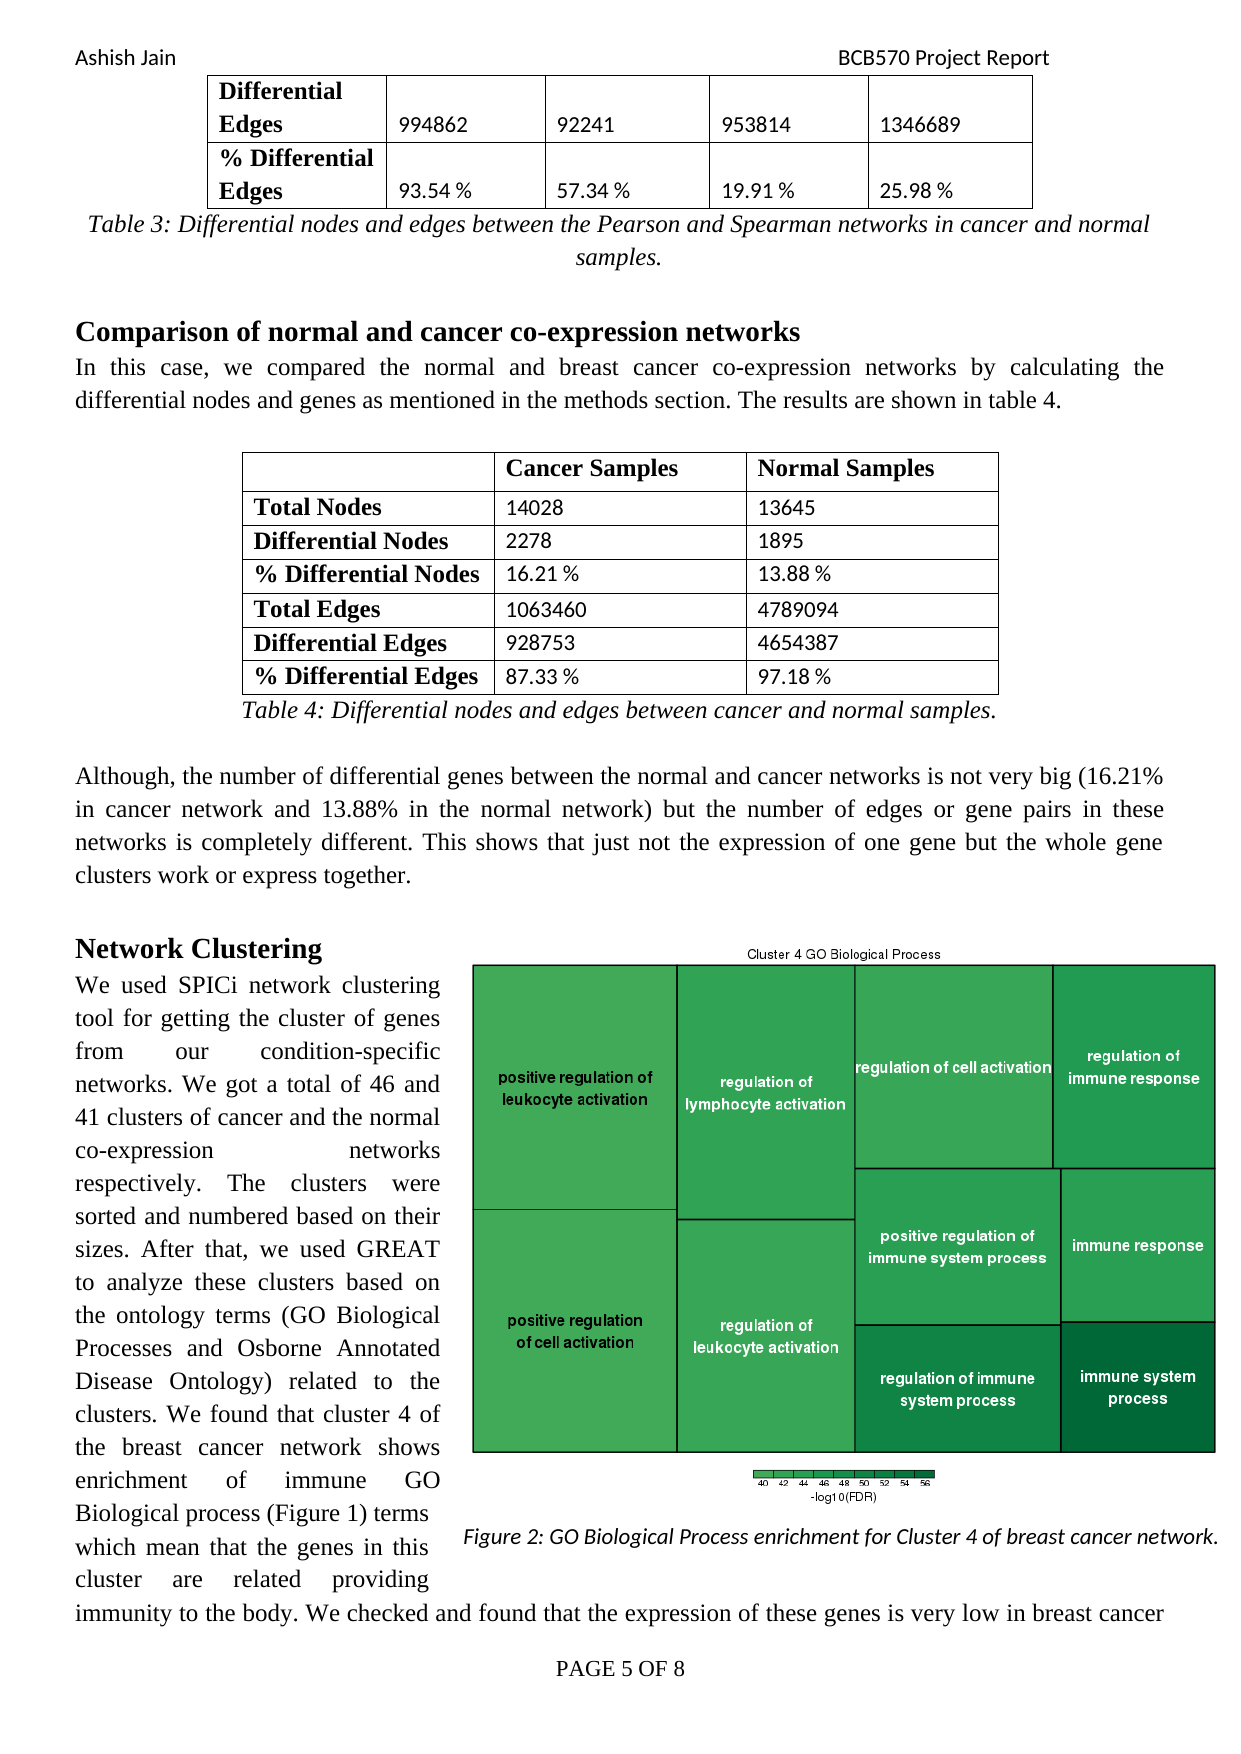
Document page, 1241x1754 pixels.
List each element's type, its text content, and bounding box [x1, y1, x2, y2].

table_cell 97.18 % [747, 661, 998, 694]
table_header Cancer Samples [495, 453, 746, 491]
table_cell 16.21 % [495, 560, 746, 593]
table_cell Total Edges [243, 594, 494, 627]
table_cell 1895 [747, 526, 998, 558]
table_cell 994862 [387, 76, 545, 142]
table_header Normal Samples [747, 453, 998, 491]
table_cell 953814 [710, 76, 868, 142]
text Although, the number of differential genes between the normal and cancer networks is not very big (16.21% in cancer network and 13.88% in the normal network) but the number of edges or gene pairs in these networks is completely different. This shows that just not the expression of one gene but the whole gene clusters work or express together. [75, 761, 1165, 889]
table_cell Differential Edges [208, 76, 386, 142]
table_cell 92241 [546, 76, 709, 142]
table_cell 19.91 % [710, 143, 868, 208]
text In this case, we compared the normal and breast cancer co-expression networks by calculating the differential nodes and genes as mentioned in the methods section. The results are shown in table 4. [75, 352, 1165, 414]
table_cell 13.88 % [747, 560, 998, 593]
table_cell 928753 [495, 628, 746, 660]
table_cell 93.54 % [387, 143, 545, 208]
text Table 3: Differential nodes and edges between the Pearson and Spearman networks in cancer and normal samples. [75, 209, 1165, 271]
table_cell 1063460 [495, 594, 746, 627]
table_cell Total Nodes [243, 492, 494, 525]
table_header [243, 453, 494, 491]
table_cell Differential Edges [243, 628, 494, 660]
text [75, 970, 1165, 1626]
table_cell 2278 [495, 526, 746, 558]
picture [459, 934, 1228, 1511]
table_cell 87.33 % [495, 661, 746, 694]
table_cell 13645 [747, 492, 998, 525]
table_cell 4654387 [747, 628, 998, 660]
table_cell Differential Nodes [243, 526, 494, 558]
text Table 4: Differential nodes and edges between cancer and normal samples. [75, 695, 1165, 724]
text Comparison of normal and cancer co-expression networks [75, 314, 1165, 347]
table_cell 25.98 % [869, 143, 1032, 208]
table_cell % Differential Nodes [243, 560, 494, 593]
table_cell 1346689 [869, 76, 1032, 142]
table_cell % Differential Edges [243, 661, 494, 694]
text Network Clustering [75, 932, 1165, 965]
table_cell 14028 [495, 492, 746, 525]
table_cell 57.34 % [546, 143, 709, 208]
table_cell 4789094 [747, 594, 998, 627]
table_cell % Differential Edges [208, 143, 386, 208]
